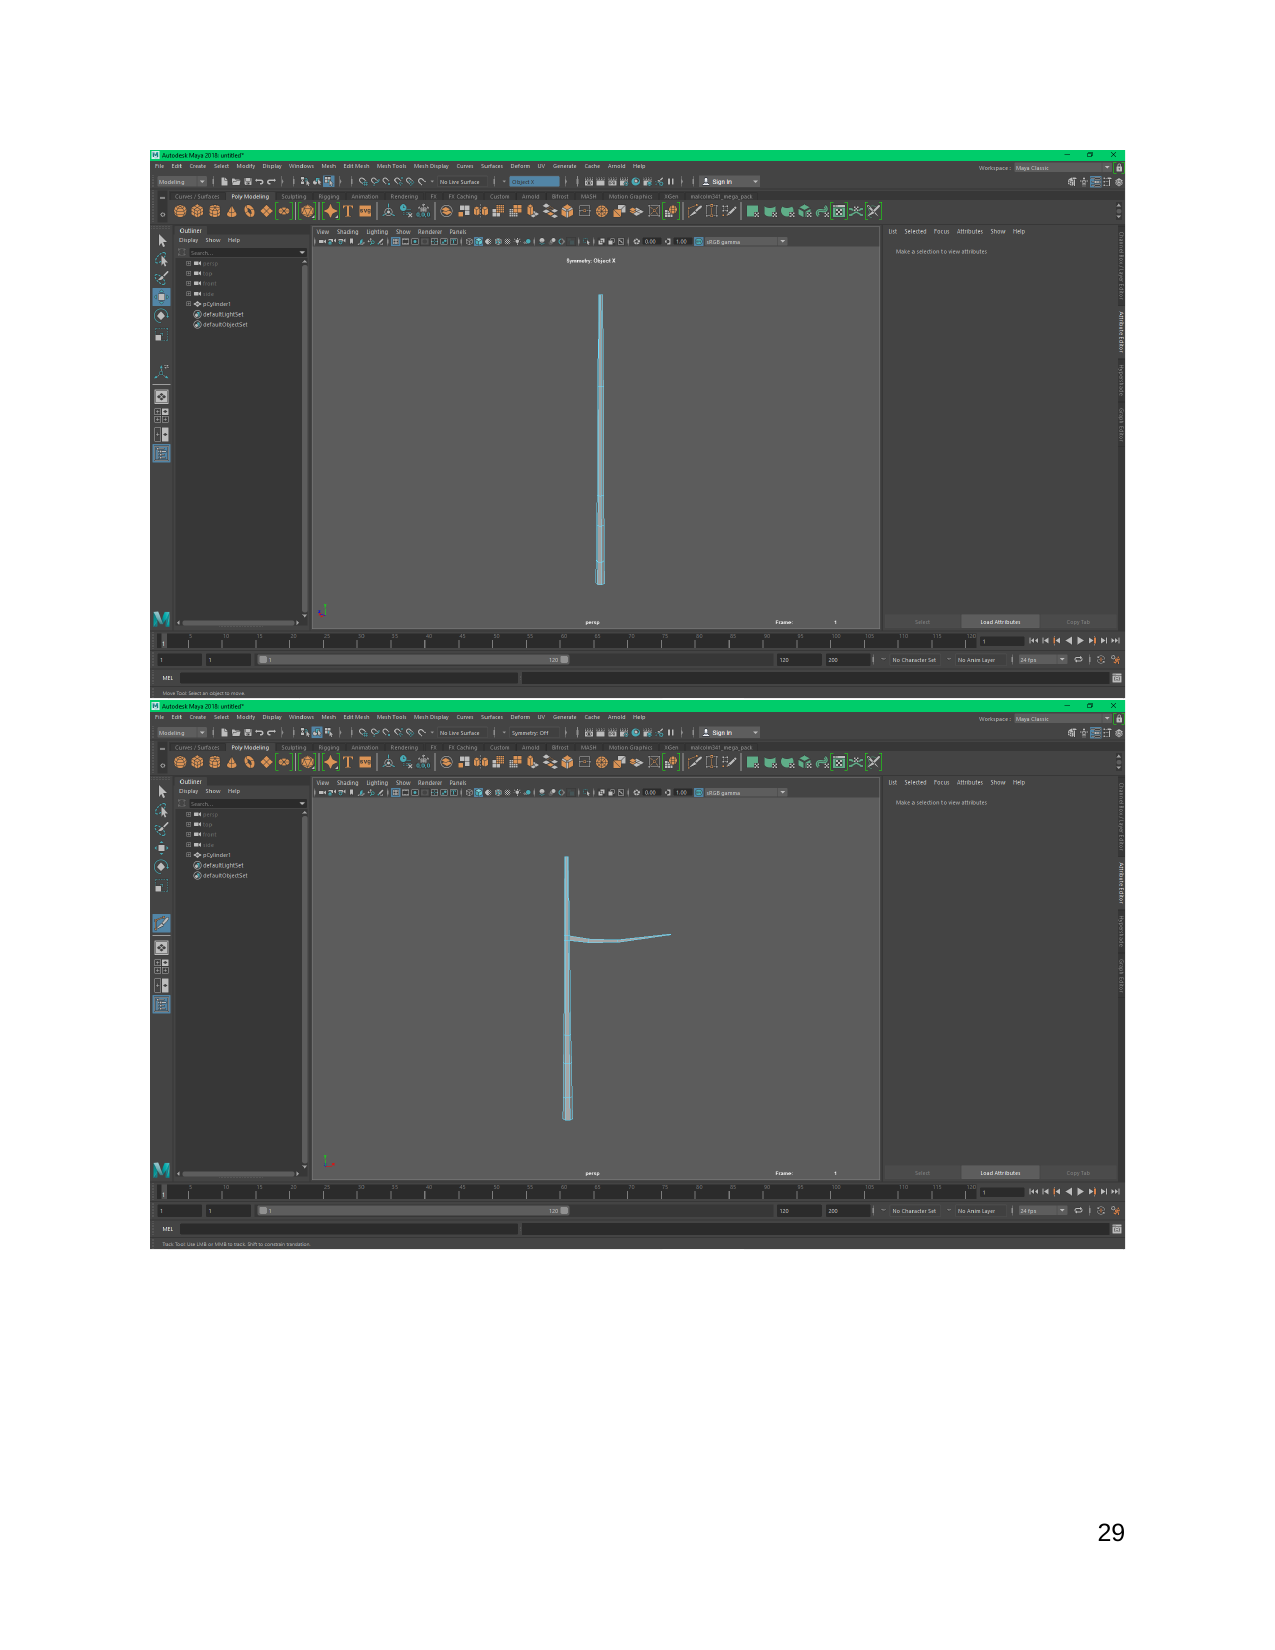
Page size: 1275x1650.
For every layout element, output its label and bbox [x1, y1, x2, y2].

picture [150, 700, 1125, 1250]
picture [150, 150, 1125, 699]
